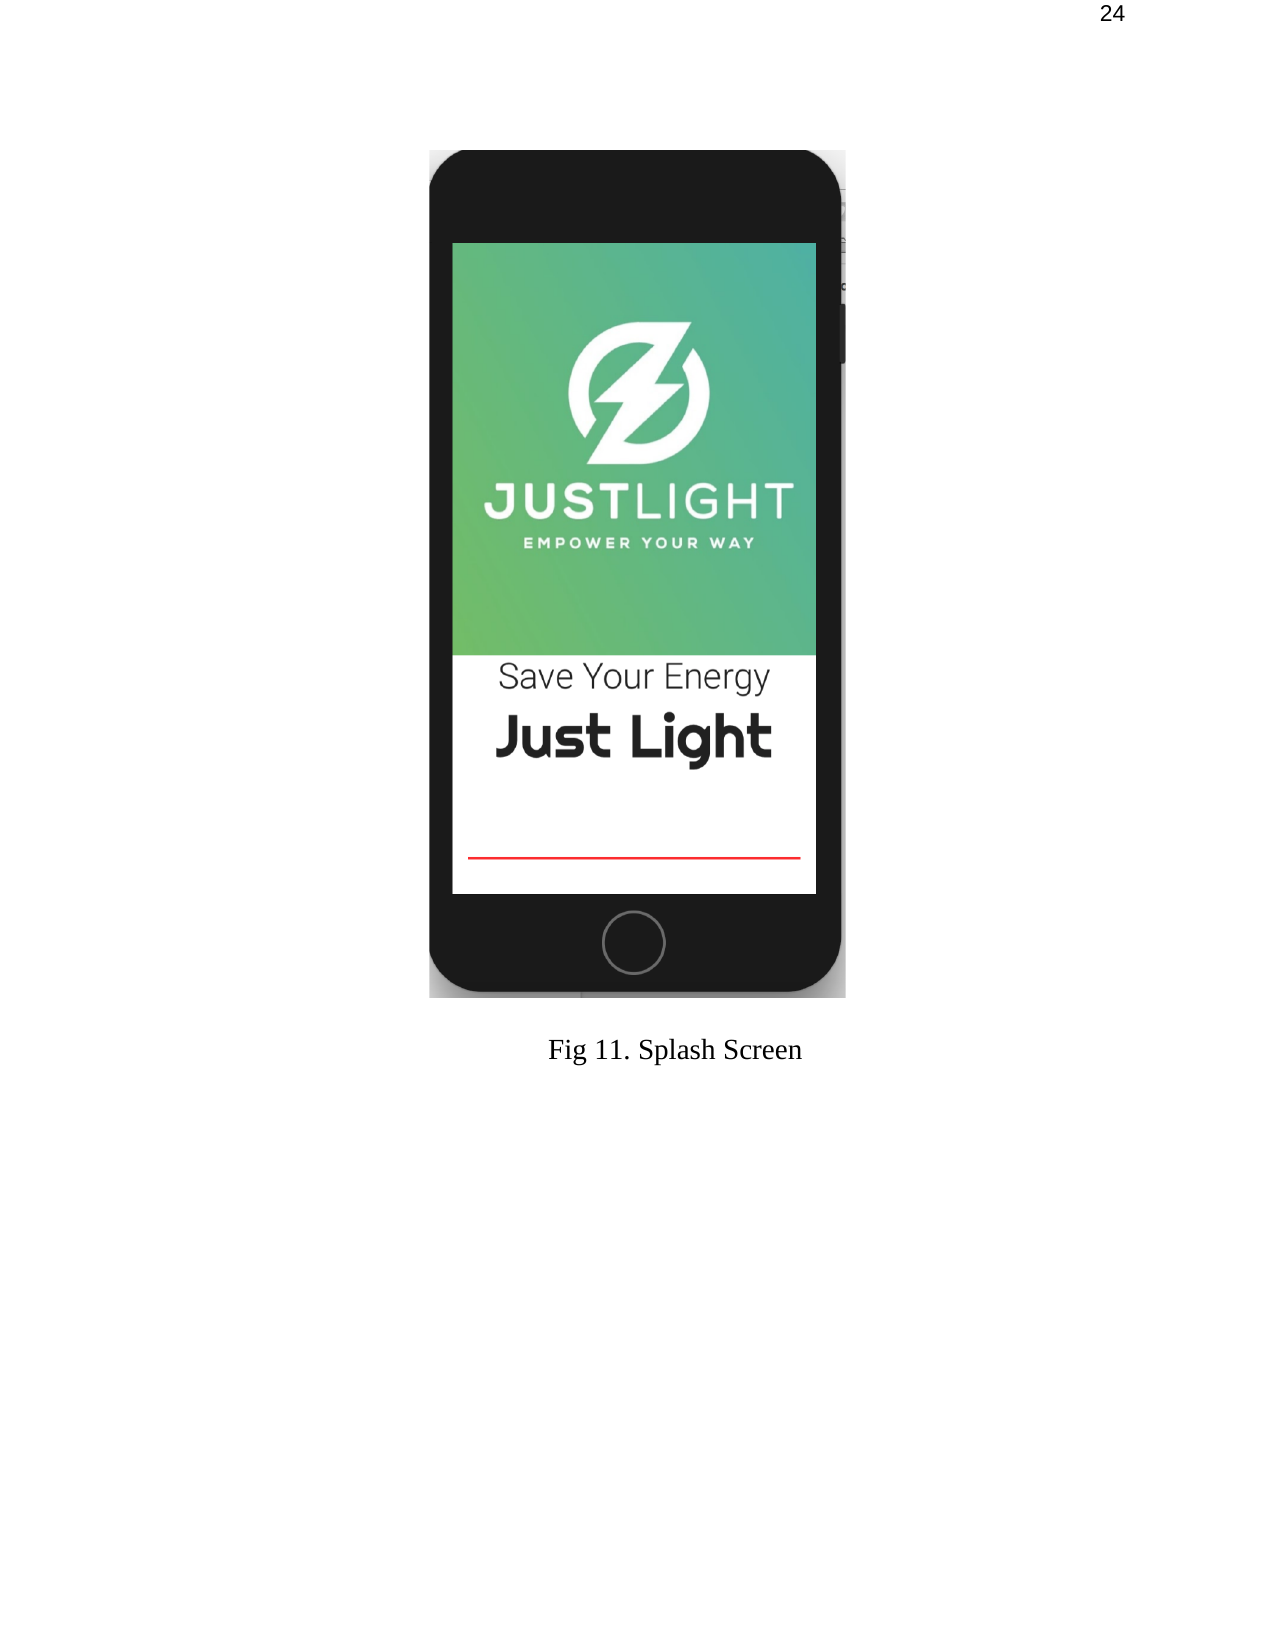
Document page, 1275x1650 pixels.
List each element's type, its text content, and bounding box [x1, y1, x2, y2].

text Fig 11. Splash Screen [150, 1032, 1125, 1065]
picture [429, 150, 846, 998]
